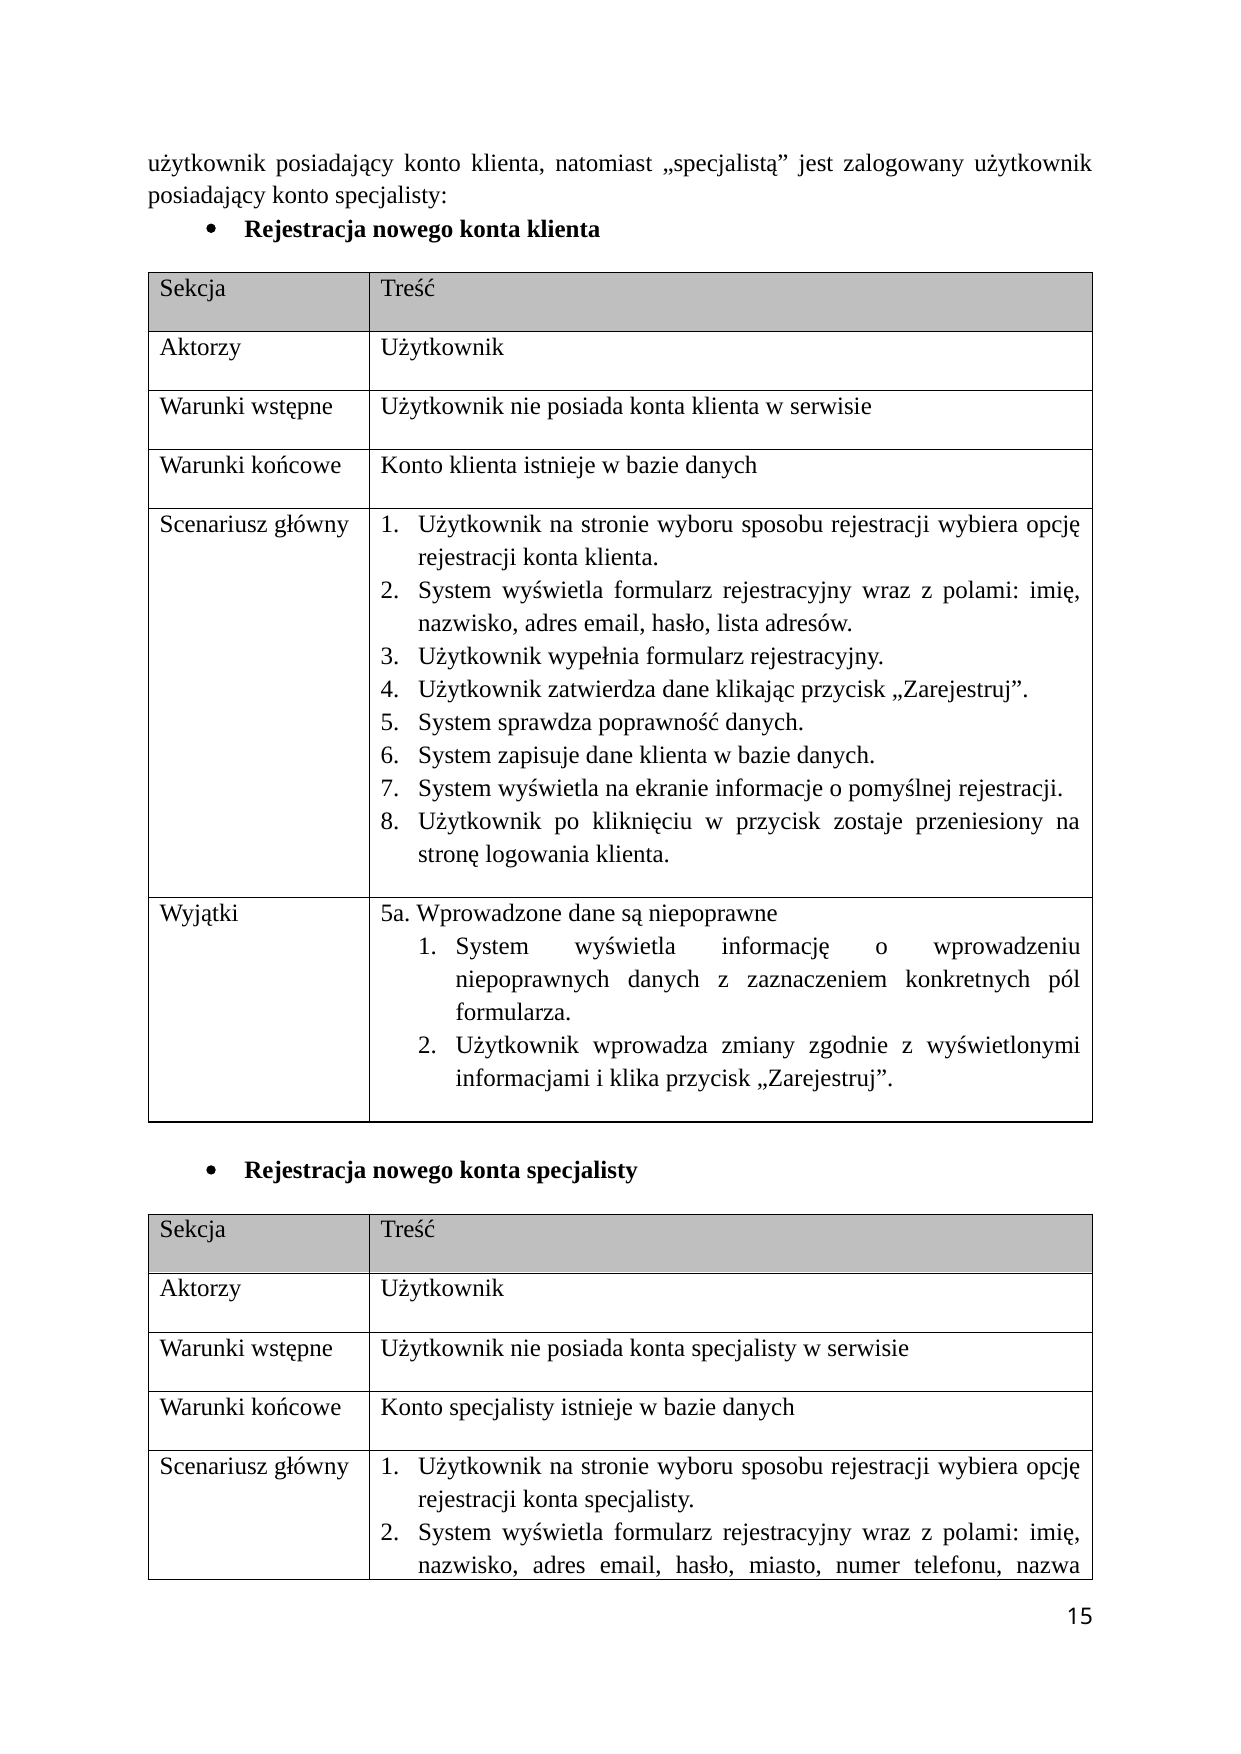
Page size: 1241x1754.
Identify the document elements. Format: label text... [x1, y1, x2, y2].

table_cell Scenariusz główny [149, 1451, 369, 1578]
table_header Treść [370, 1215, 1092, 1272]
list Rejestracja nowego konta klienta [207, 214, 1093, 242]
list Rejestracja nowego konta specjalisty [207, 1155, 1093, 1184]
table_cell Użytkownik nie posiada konta klienta w serwisie [370, 391, 1092, 449]
table_cell Użytkownik na stronie wyboru sposobu rejestracji wybiera opcję rejestracji konta klienta. System wyświetla formularz rejestracyjny wraz z polami: imię, nazwisko, adres email, hasło, lista adresów. Użytkownik wypełnia formularz rejestracyjny. Użytkownik zatwierdza dane klikając przycisk „Zarejestruj”. System sprawdza poprawność danych. System zapisuje dane klienta w bazie danych. System wyświetla na ekranie informacje o pomyślnej rejestracji. Użytkownik po kliknięciu w przycisk zostaje przeniesiony na stronę logowania klienta. [370, 509, 1092, 897]
table_cell Warunki wstępne [149, 1333, 369, 1391]
table_cell Warunki końcowe [149, 1392, 369, 1450]
table_cell Wyjątki [149, 898, 369, 1121]
table_header Treść [370, 273, 1092, 331]
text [148, 148, 1093, 209]
table_cell Warunki wstępne [149, 391, 369, 449]
table_header Sekcja [149, 273, 369, 331]
table_cell Konto specjalisty istnieje w bazie danych [370, 1392, 1092, 1450]
table_cell 5a. Wprowadzone dane są niepoprawne System wyświetla informację o wprowadzeniu niepoprawnych danych z zaznaczeniem konkretnych pól formularza. Użytkownik wprowadza zmiany zgodnie z wyświetlonymi informacjami i klika przycisk „Zarejestruj”. [370, 898, 1092, 1121]
table_cell Warunki końcowe [149, 450, 369, 508]
table_cell Scenariusz główny [149, 509, 369, 897]
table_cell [370, 1451, 1092, 1578]
table_cell Konto klienta istnieje w bazie danych [370, 450, 1092, 508]
table_cell Użytkownik nie posiada konta specjalisty w serwisie [370, 1333, 1092, 1391]
table_cell Aktorzy [149, 1274, 369, 1332]
table_cell Użytkownik [370, 1274, 1092, 1332]
table_cell Aktorzy [149, 332, 369, 390]
table_cell Użytkownik [370, 332, 1092, 390]
table_header Sekcja [149, 1215, 369, 1272]
